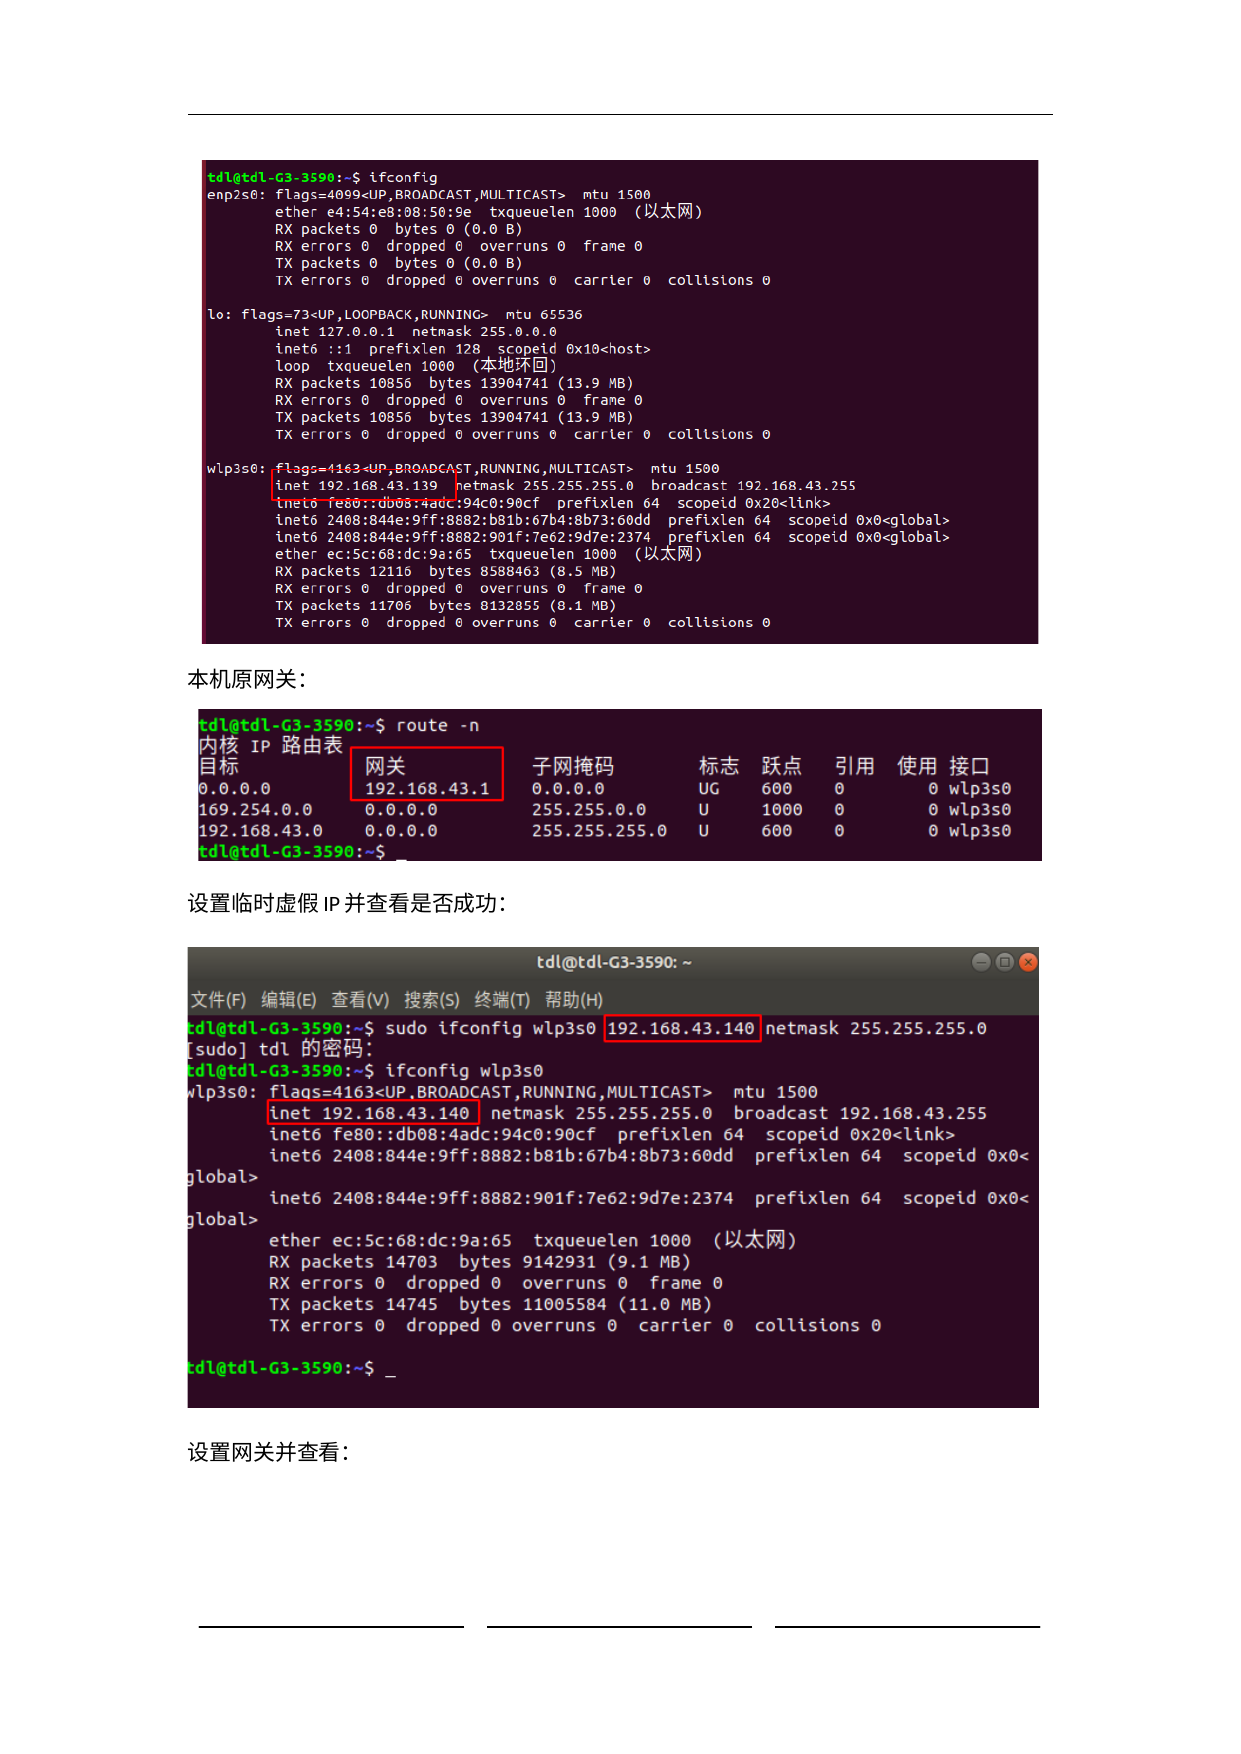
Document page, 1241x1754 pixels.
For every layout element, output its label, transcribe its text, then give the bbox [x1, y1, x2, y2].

text 设置网关并查看： [187, 1435, 1053, 1467]
picture [198, 709, 1042, 861]
text 设置临时虚假IP并查看是否成功： [187, 886, 1053, 918]
picture [201, 160, 1039, 644]
text 本机原网关： [187, 661, 1053, 694]
picture [187, 947, 1039, 1408]
